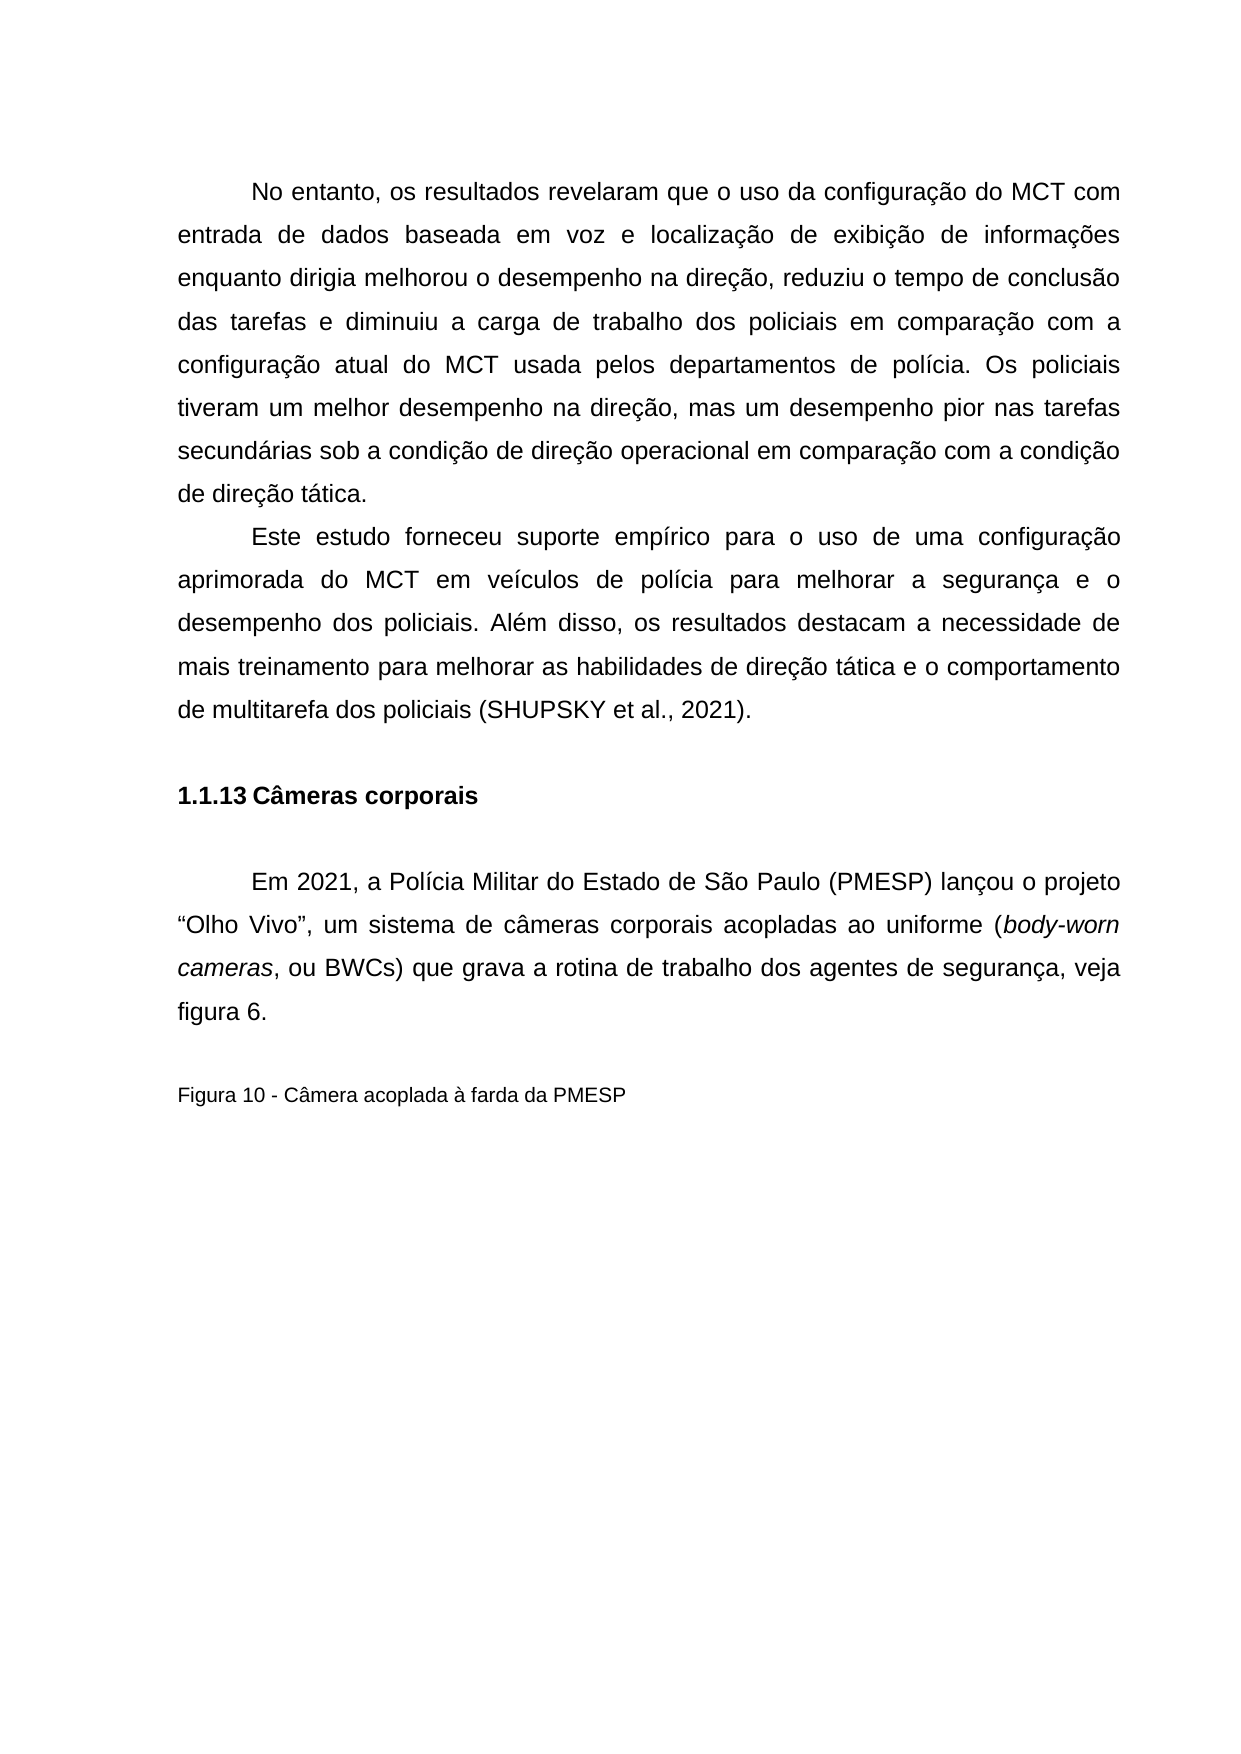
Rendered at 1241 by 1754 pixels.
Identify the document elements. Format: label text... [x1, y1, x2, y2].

text Figura 10 - Câmera acoplada à farda da PMESP [177, 1083, 1122, 1107]
text Este estudo forneceu suporte empírico para o uso de uma configuração aprimorada do MCT em veículos de polícia para melhorar a segurança e o desempenho dos policiais. Além disso, os resultados destacam a necessidade de mais treinamento para melhorar as habilidades de direção tática e o comportamento de multitarefa dos policiais (SHUPSKY et al., 2021). [177, 522, 1122, 723]
subtitle Câmeras corporais [177, 781, 1122, 810]
text No entanto, os resultados revelaram que o uso da configuração do MCT com entrada de dados baseada em voz e localização de exibição de informações enquanto dirigia melhorou o desempenho na direção, reduziu o tempo de conclusão das tarefas e diminuiu a carga de trabalho dos policiais em comparação com a configuração atual do MCT usada pelos departamentos de polícia. Os policiais tiveram um melhor desempenho na direção, mas um desempenho pior nas tarefas secundárias sob a condição de direção operacional em comparação com a condição de direção tática. [177, 177, 1122, 508]
text Em 2021, a Polícia Militar do Estado de São Paulo (PMESP) lançou o projeto “Olho Vivo”, um sistema de câmeras corporais acopladas ao uniforme (body-worn cameras, ou BWCs) que grava a rotina de trabalho dos agentes de segurança, veja figura 6. [177, 867, 1122, 1025]
